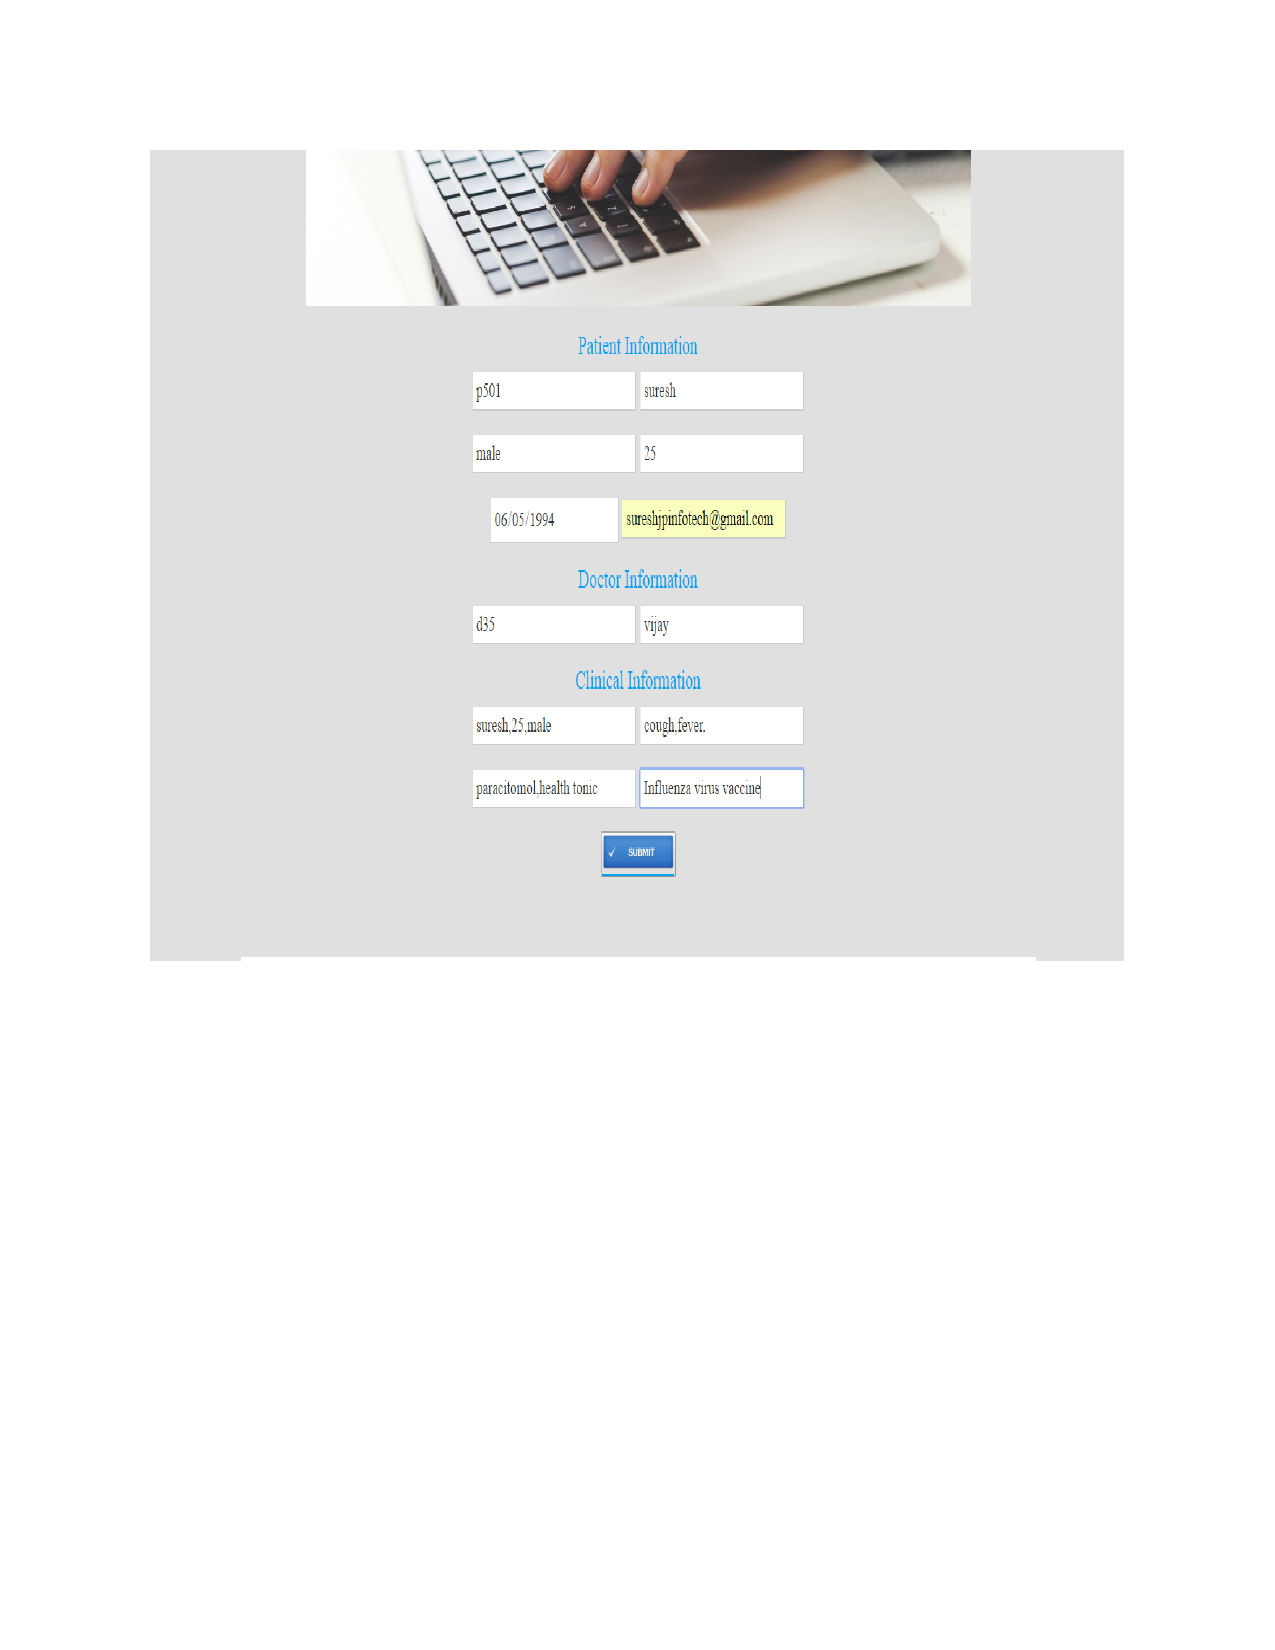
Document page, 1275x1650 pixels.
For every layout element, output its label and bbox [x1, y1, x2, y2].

picture [150, 150, 1125, 961]
